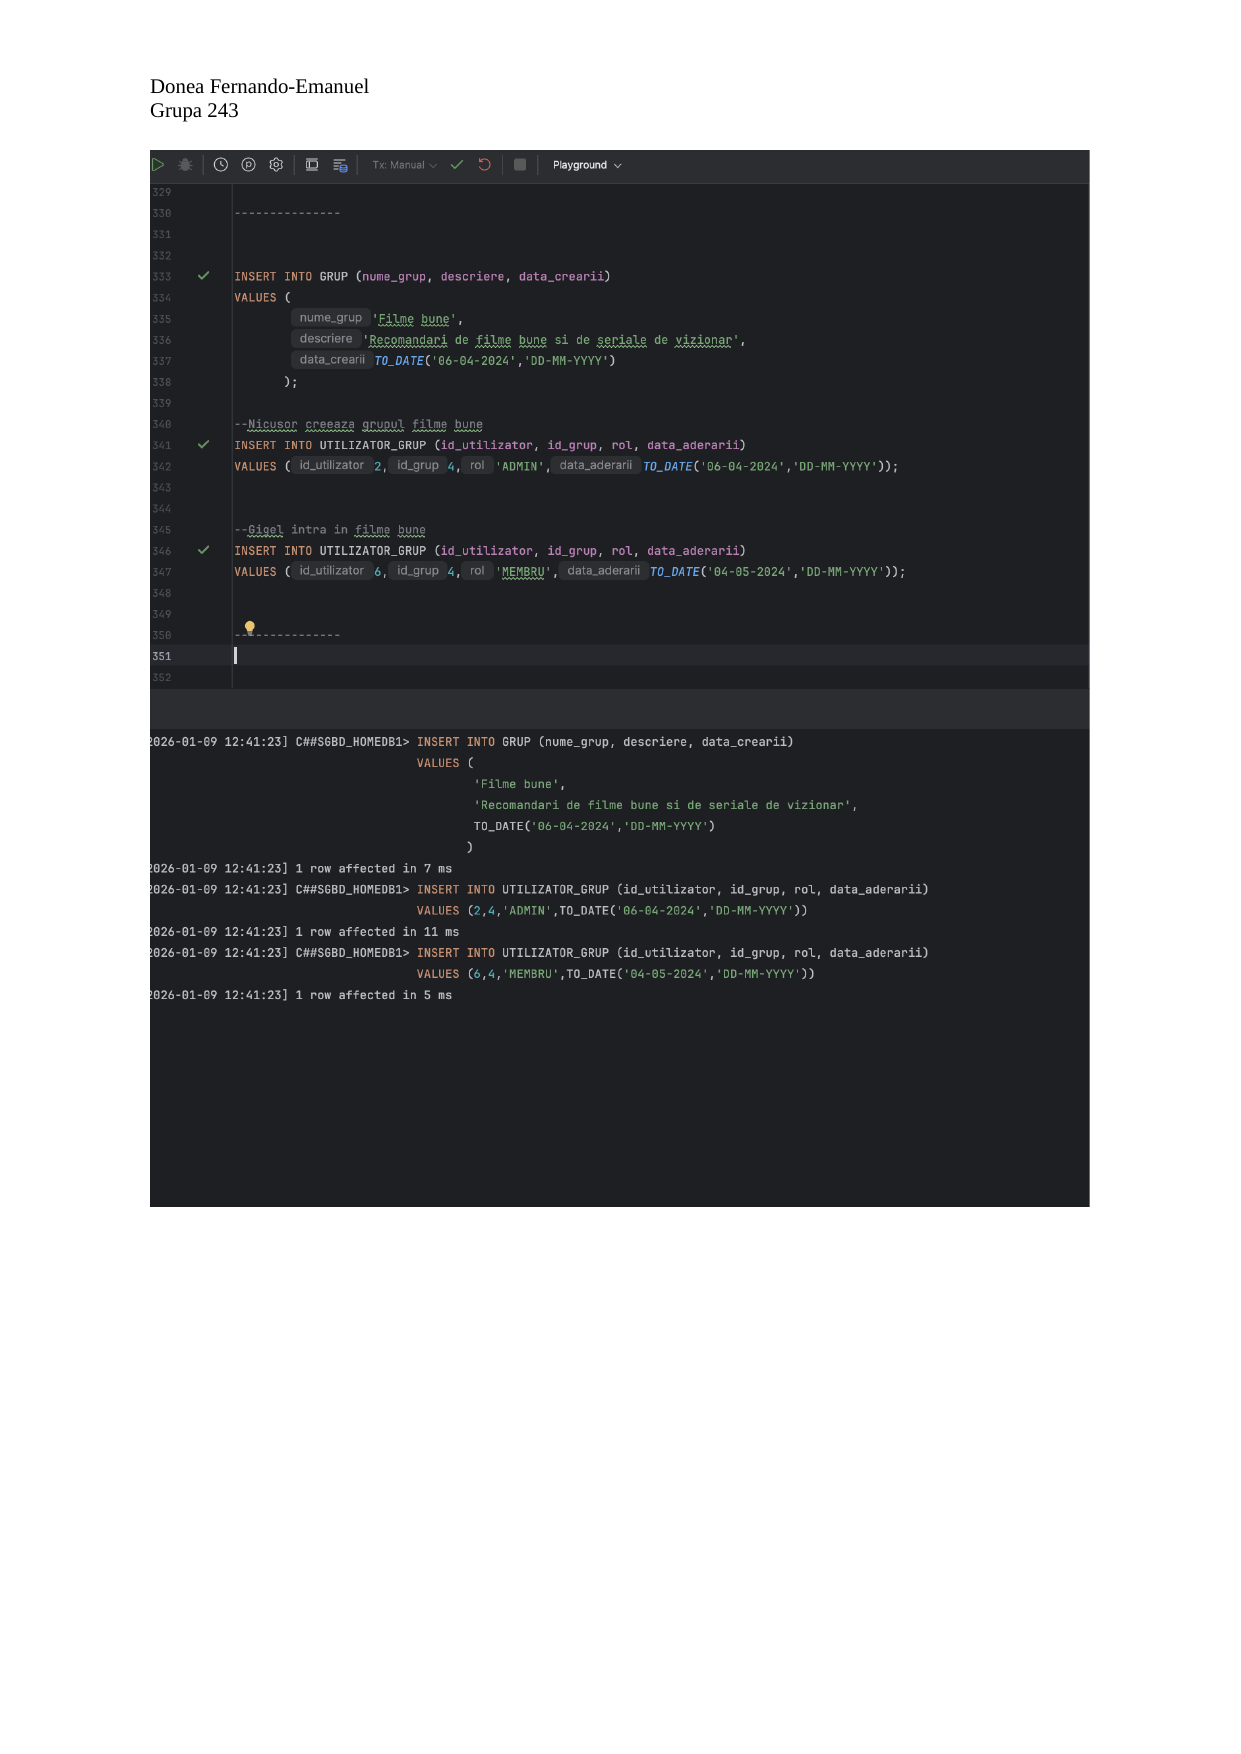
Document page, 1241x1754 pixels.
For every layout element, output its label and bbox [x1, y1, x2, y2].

picture [150, 150, 1090, 1207]
